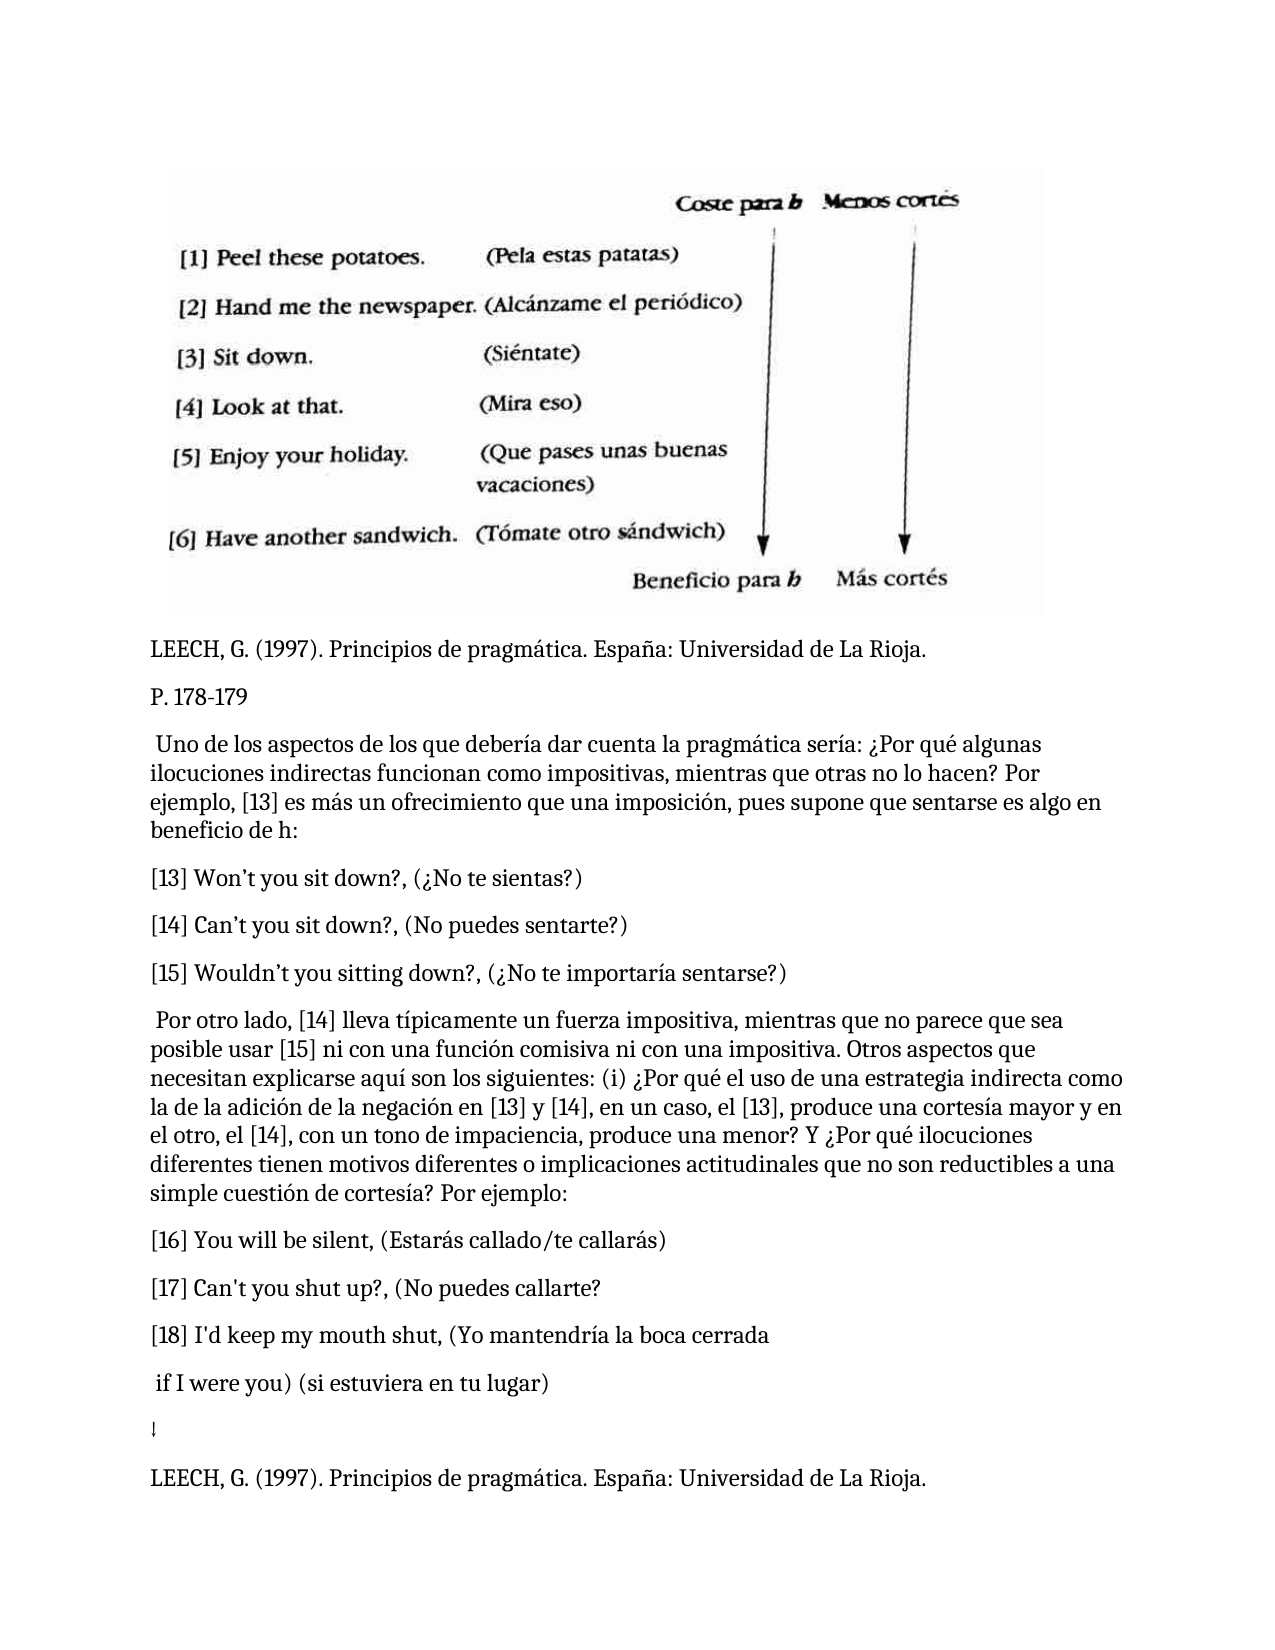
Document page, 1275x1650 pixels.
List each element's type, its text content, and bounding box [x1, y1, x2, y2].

text ↓ [150, 1416, 1125, 1445]
picture [168, 150, 1044, 617]
text [13] Won’t you sit down?, (¿No te sientas?) [150, 864, 1125, 892]
text [15] Wouldn’t you sitting down?, (¿No te importaría sentarse?) [150, 959, 1125, 987]
text [18] I'd keep my mouth shut, (Yo mantendría la boca cerrada [150, 1321, 1125, 1350]
text Uno de los aspectos de los que debería dar cuenta la pragmática sería: ¿Por qué algunas ilocuciones indirectas funcionan como impositivas, mientras que otras no lo hacen? Por ejemplo, [13] es más un ofrecimiento que una imposición, pues supone que sentarse es algo en beneficio de h: [150, 730, 1125, 845]
text Por otro lado, [14] lleva típicamente un fuerza impositiva, mientras que no parece que sea posible usar [15] ni con una función comisiva ni con una impositiva. Otros aspectos que necesitan explicarse aquí son los siguientes: (i) ¿Por qué el uso de una estrategia indirecta como la de la adición de la negación en [13] y [14], en un caso, el [13], produce una cortesía mayor y en el otro, el [14], con un tono de impaciencia, produce una menor? Y ¿Por qué ilocuciones diferentes tienen motivos diferentes o implicaciones actitudinales que no son reductibles a una simple cuestión de cortesía? Por ejemplo: [150, 1006, 1125, 1207]
text P. 178-179 [150, 682, 1125, 711]
text if I were you) (si estuviera en tu lugar) [150, 1369, 1125, 1397]
text [14] Can’t you sit down?, (No puedes sentarte?) [150, 911, 1125, 940]
text [16] You will be silent, (Estarás callado/te callarás) [150, 1226, 1125, 1255]
text [17] Can't you shut up?, (No puedes callarte? [150, 1274, 1125, 1302]
text LEECH, G. (1997). Principios de pragmática. España: Universidad de La Rioja. [150, 1464, 1125, 1492]
text LEECH, G. (1997). Principios de pragmática. España: Universidad de La Rioja. [150, 635, 1125, 664]
